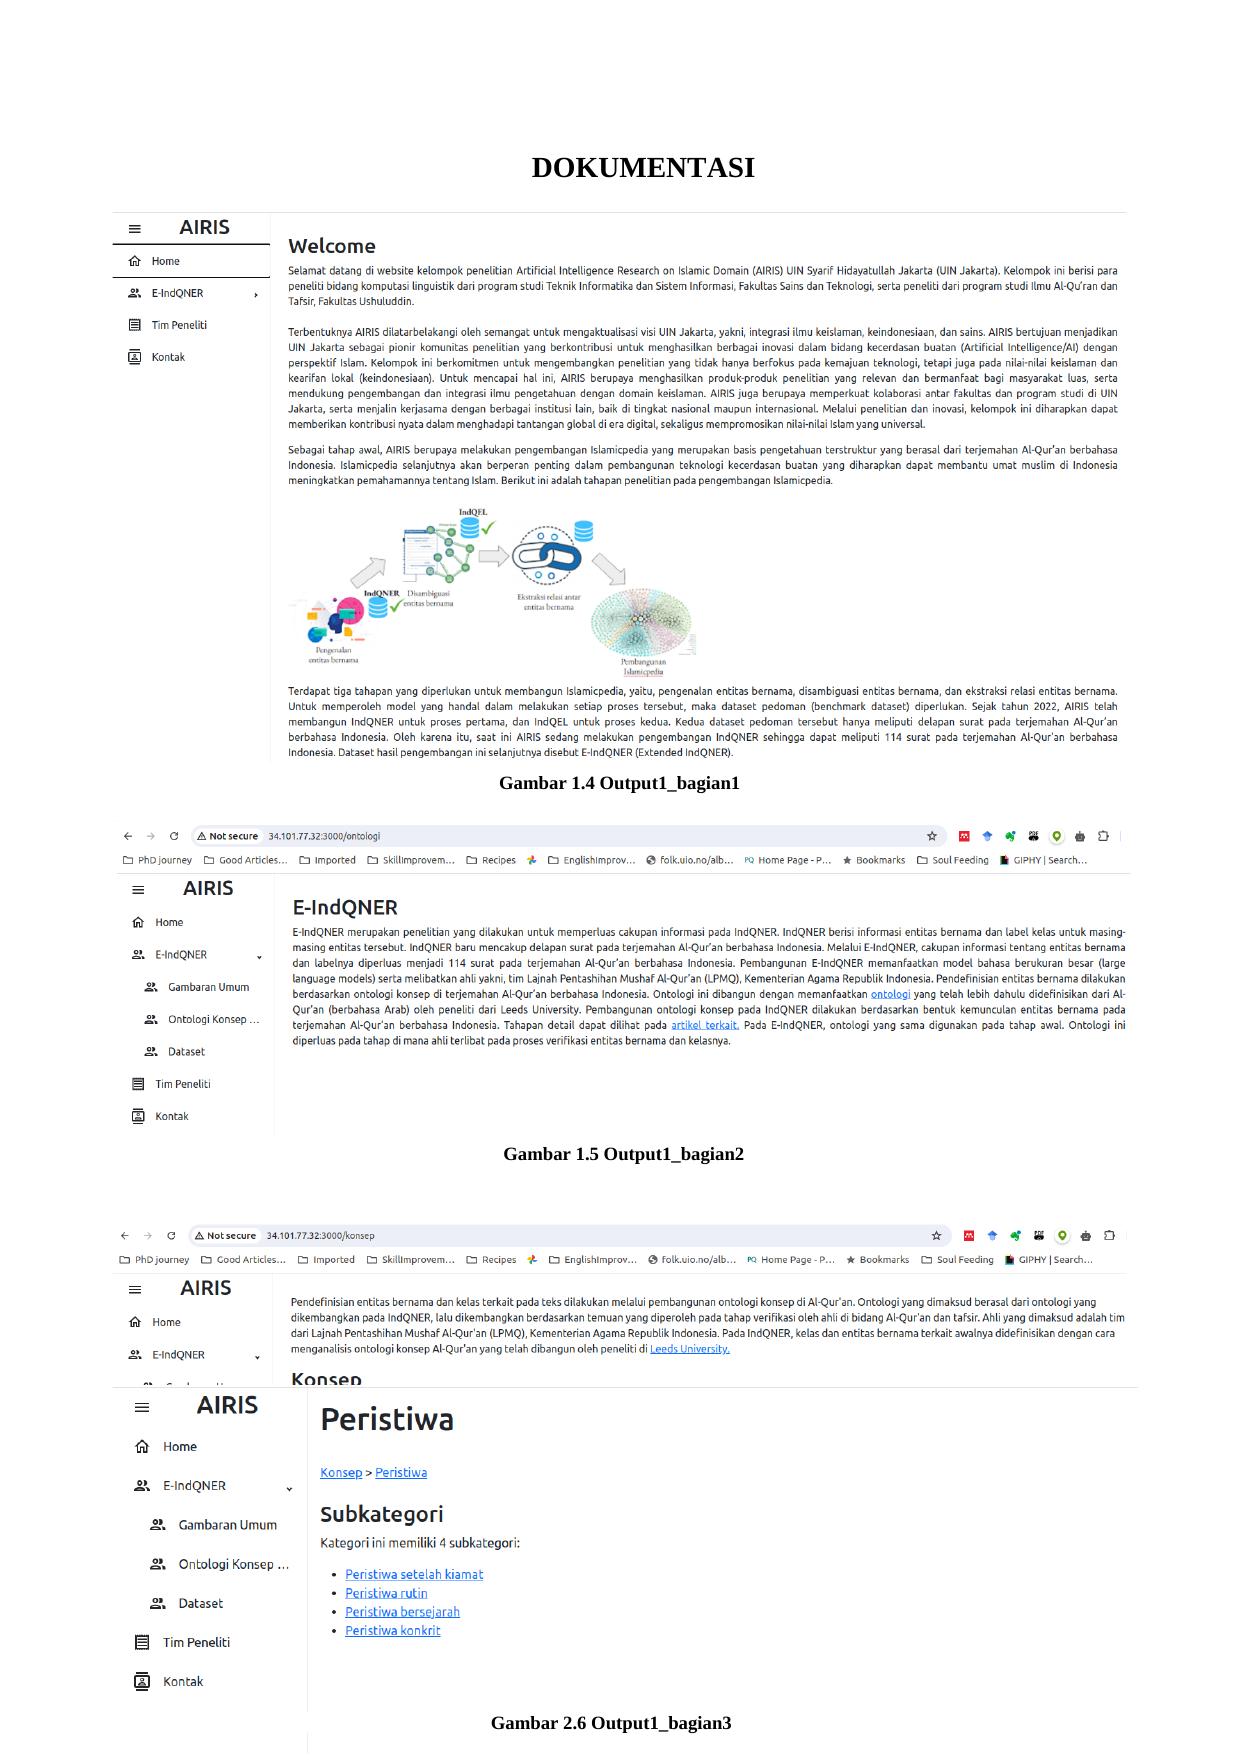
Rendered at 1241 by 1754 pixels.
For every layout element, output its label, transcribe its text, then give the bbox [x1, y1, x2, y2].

picture [116, 821, 1131, 1134]
picture [112, 210, 1127, 763]
subtitle DOKUMENTASI [174, 150, 1113, 183]
picture [112, 1221, 1138, 1754]
